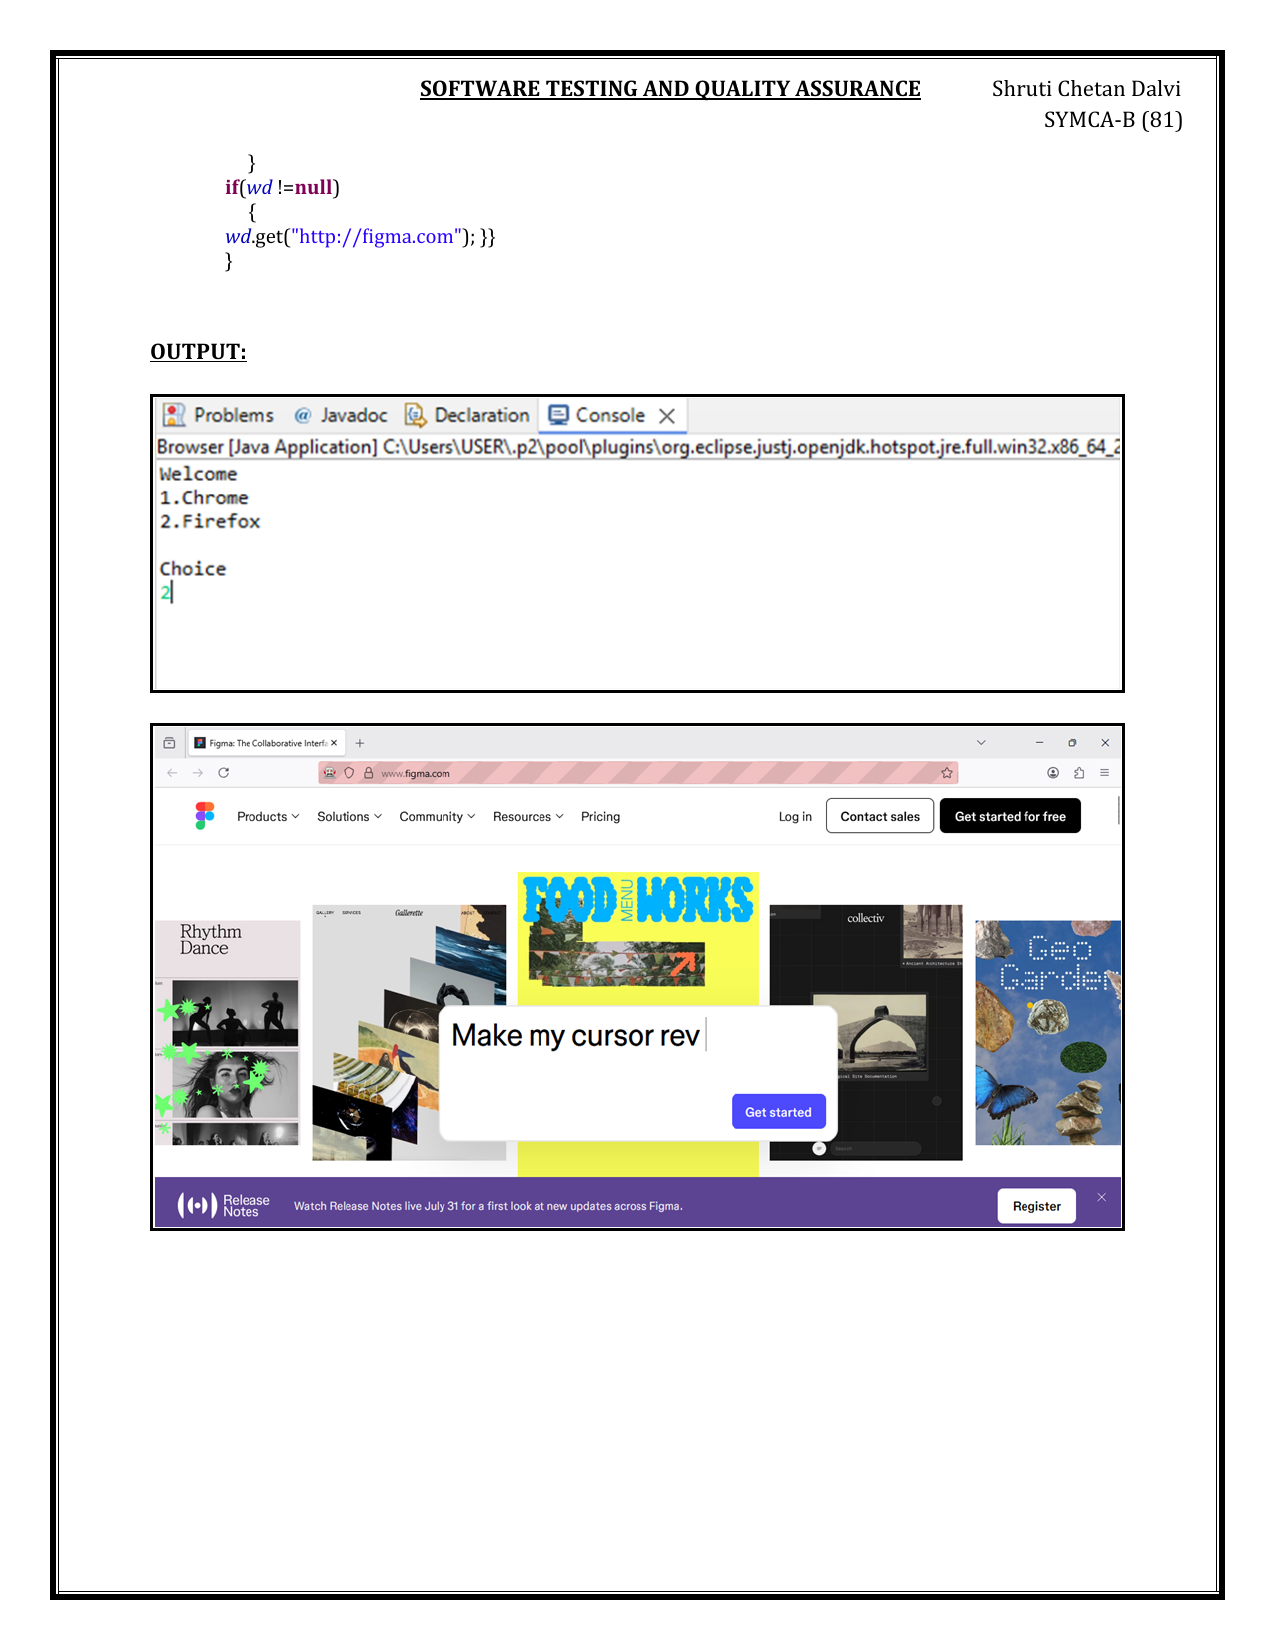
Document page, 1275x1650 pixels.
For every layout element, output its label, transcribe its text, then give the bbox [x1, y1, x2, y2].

picture [153, 726, 1122, 1228]
text OUTPUT: [150, 338, 1125, 364]
text wd.get("http://figma.com"); }} [150, 223, 1125, 248]
text if(wd !=null) [150, 174, 1125, 199]
picture [153, 397, 1122, 690]
text } [150, 150, 1125, 174]
text { [150, 199, 1125, 223]
text } [142, 248, 1125, 272]
